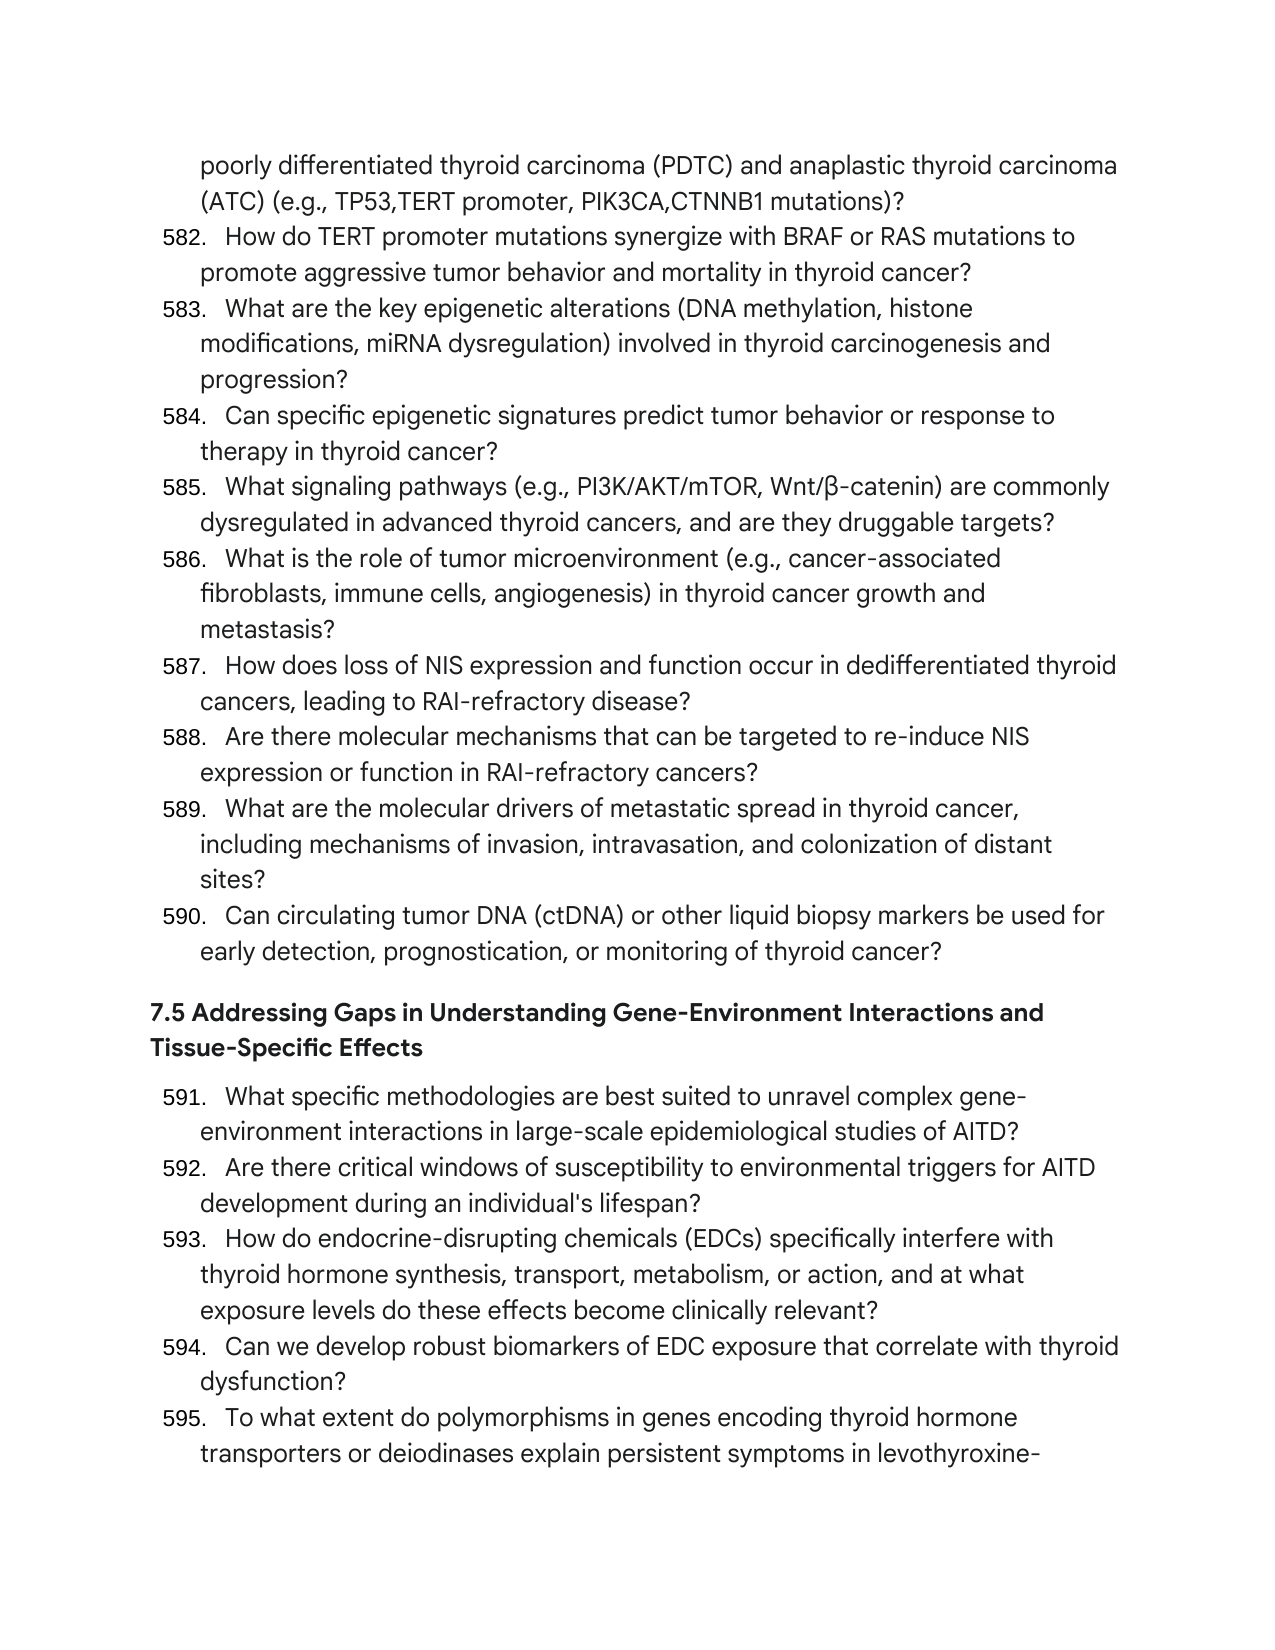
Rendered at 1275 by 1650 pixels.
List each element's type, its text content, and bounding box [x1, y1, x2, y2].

list What signaling pathways (e.g., PI3K/AKT/mTOR, Wnt/β-catenin) are commonly dysregulated in advanced thyroid cancers, and are they druggable targets? [162, 472, 1125, 539]
list How does loss of NIS expression and function occur in dedifferentiated thyroid cancers, leading to RAI-refractory disease? [162, 650, 1125, 717]
list Can circulating tumor DNA (ctDNA) or other liquid biopsy markers be used for early detection, prognostication, or monitoring of thyroid cancer? [162, 900, 1125, 967]
list Are there critical windows of susceptibility to environmental triggers for AITD development during an individual's lifespan? [162, 1152, 1125, 1219]
list How do TERT promoter mutations synergize with BRAF or RAS mutations to promote aggressive tumor behavior and mortality in thyroid cancer? [162, 221, 1125, 288]
list What specific methodologies are best suited to unravel complex gene-environment interactions in large-scale epidemiological studies of AITD? [162, 1081, 1125, 1148]
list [162, 150, 1125, 217]
list Can we develop robust biomarkers of EDC exposure that correlate with thyroid dysfunction? [162, 1331, 1125, 1398]
list What are the key epigenetic alterations (DNA methylation, histone modifications, miRNA dysregulation) involved in thyroid carcinogenesis and progression? [162, 293, 1125, 396]
list How do endocrine-disrupting chemicals (EDCs) specifically interfere with thyroid hormone synthesis, transport, metabolism, or action, and at what exposure levels do these effects become clinically relevant? [162, 1224, 1125, 1326]
subtitle 7.5 Addressing Gaps in Understanding Gene-Environment Interactions and Tissue-Specific Effects [150, 997, 1125, 1064]
list Can specific epigenetic signatures predict tumor behavior or response to therapy in thyroid cancer? [162, 400, 1125, 467]
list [162, 1402, 1125, 1469]
list What are the molecular drivers of metastatic spread in thyroid cancer, including mechanisms of invasion, intravasation, and colonization of distant sites? [162, 793, 1125, 896]
list What is the role of tumor microenvironment (e.g., cancer-associated fibroblasts, immune cells, angiogenesis) in thyroid cancer growth and metastasis? [162, 543, 1125, 646]
list Are there molecular mechanisms that can be targeted to re-induce NIS expression or function in RAI-refractory cancers? [162, 722, 1125, 789]
